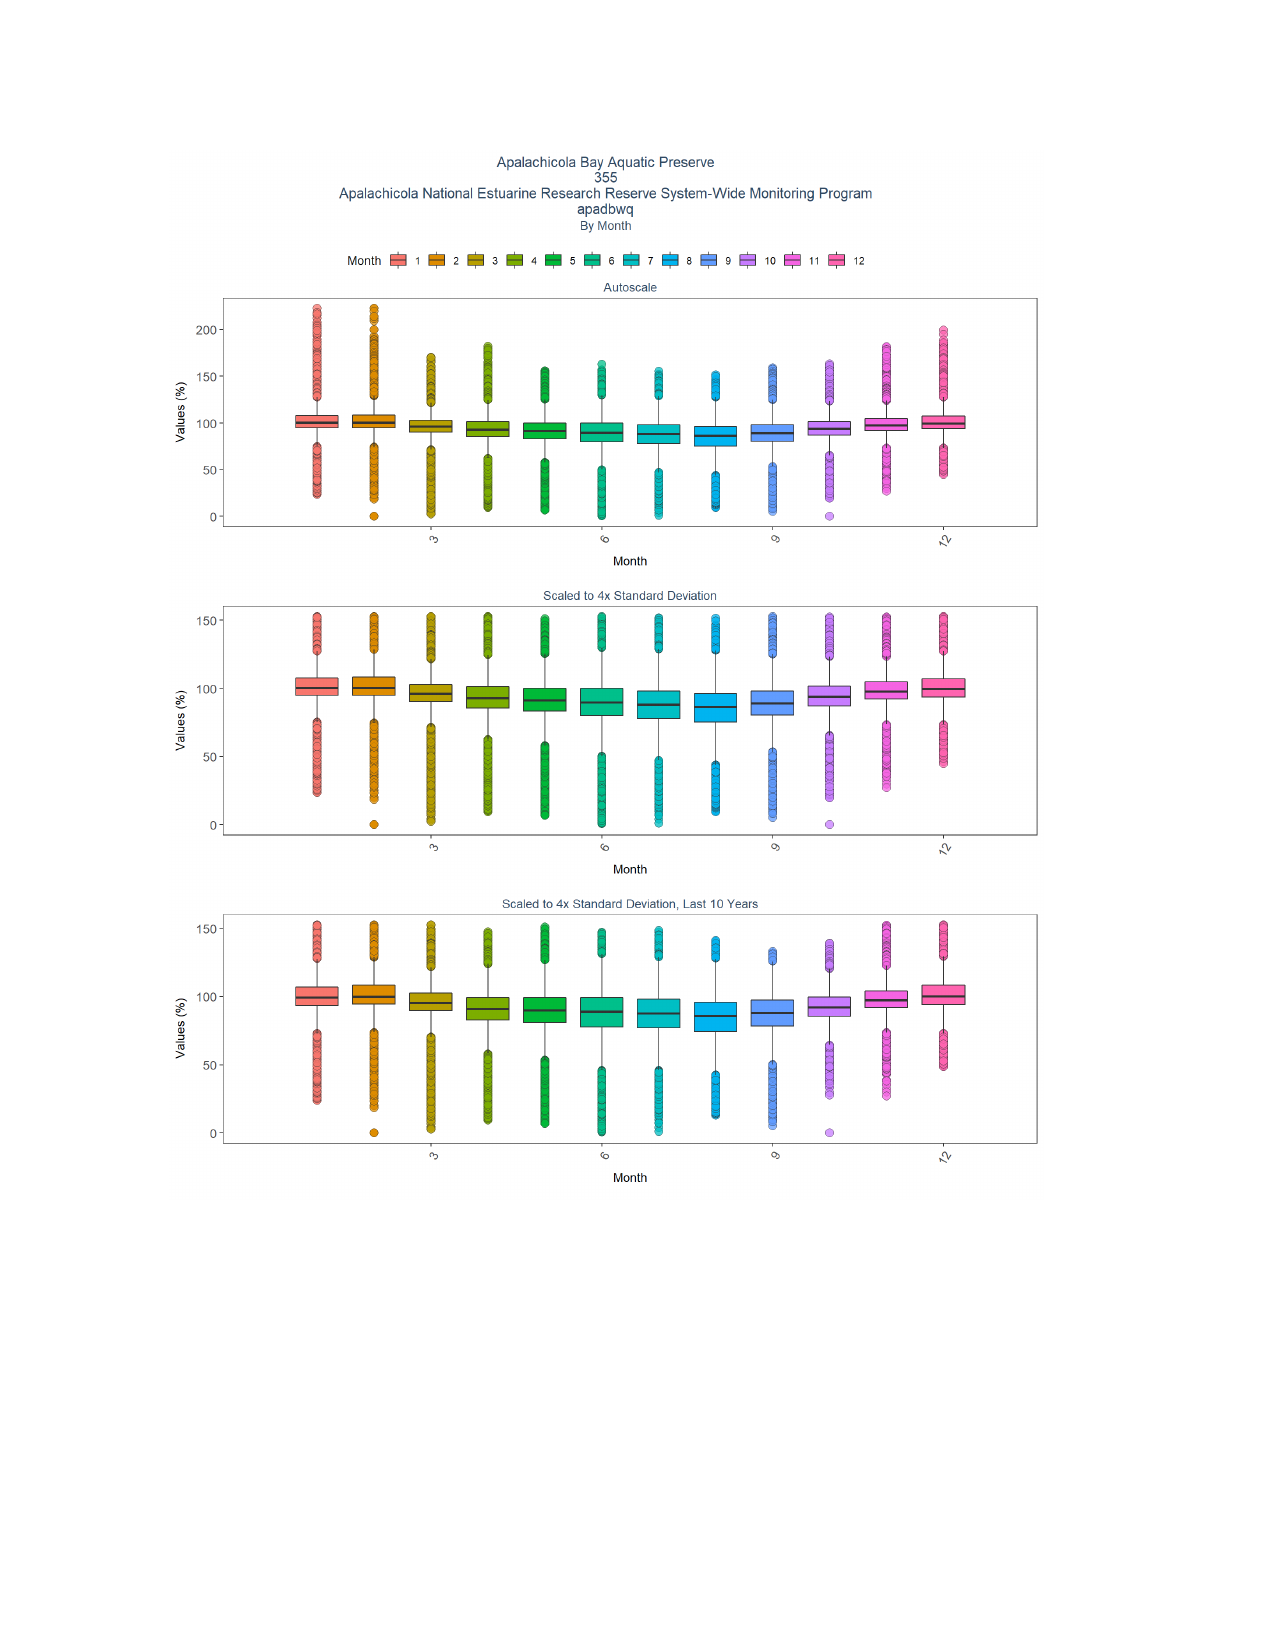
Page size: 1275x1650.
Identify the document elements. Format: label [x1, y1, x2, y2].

picture [168, 150, 1044, 1200]
